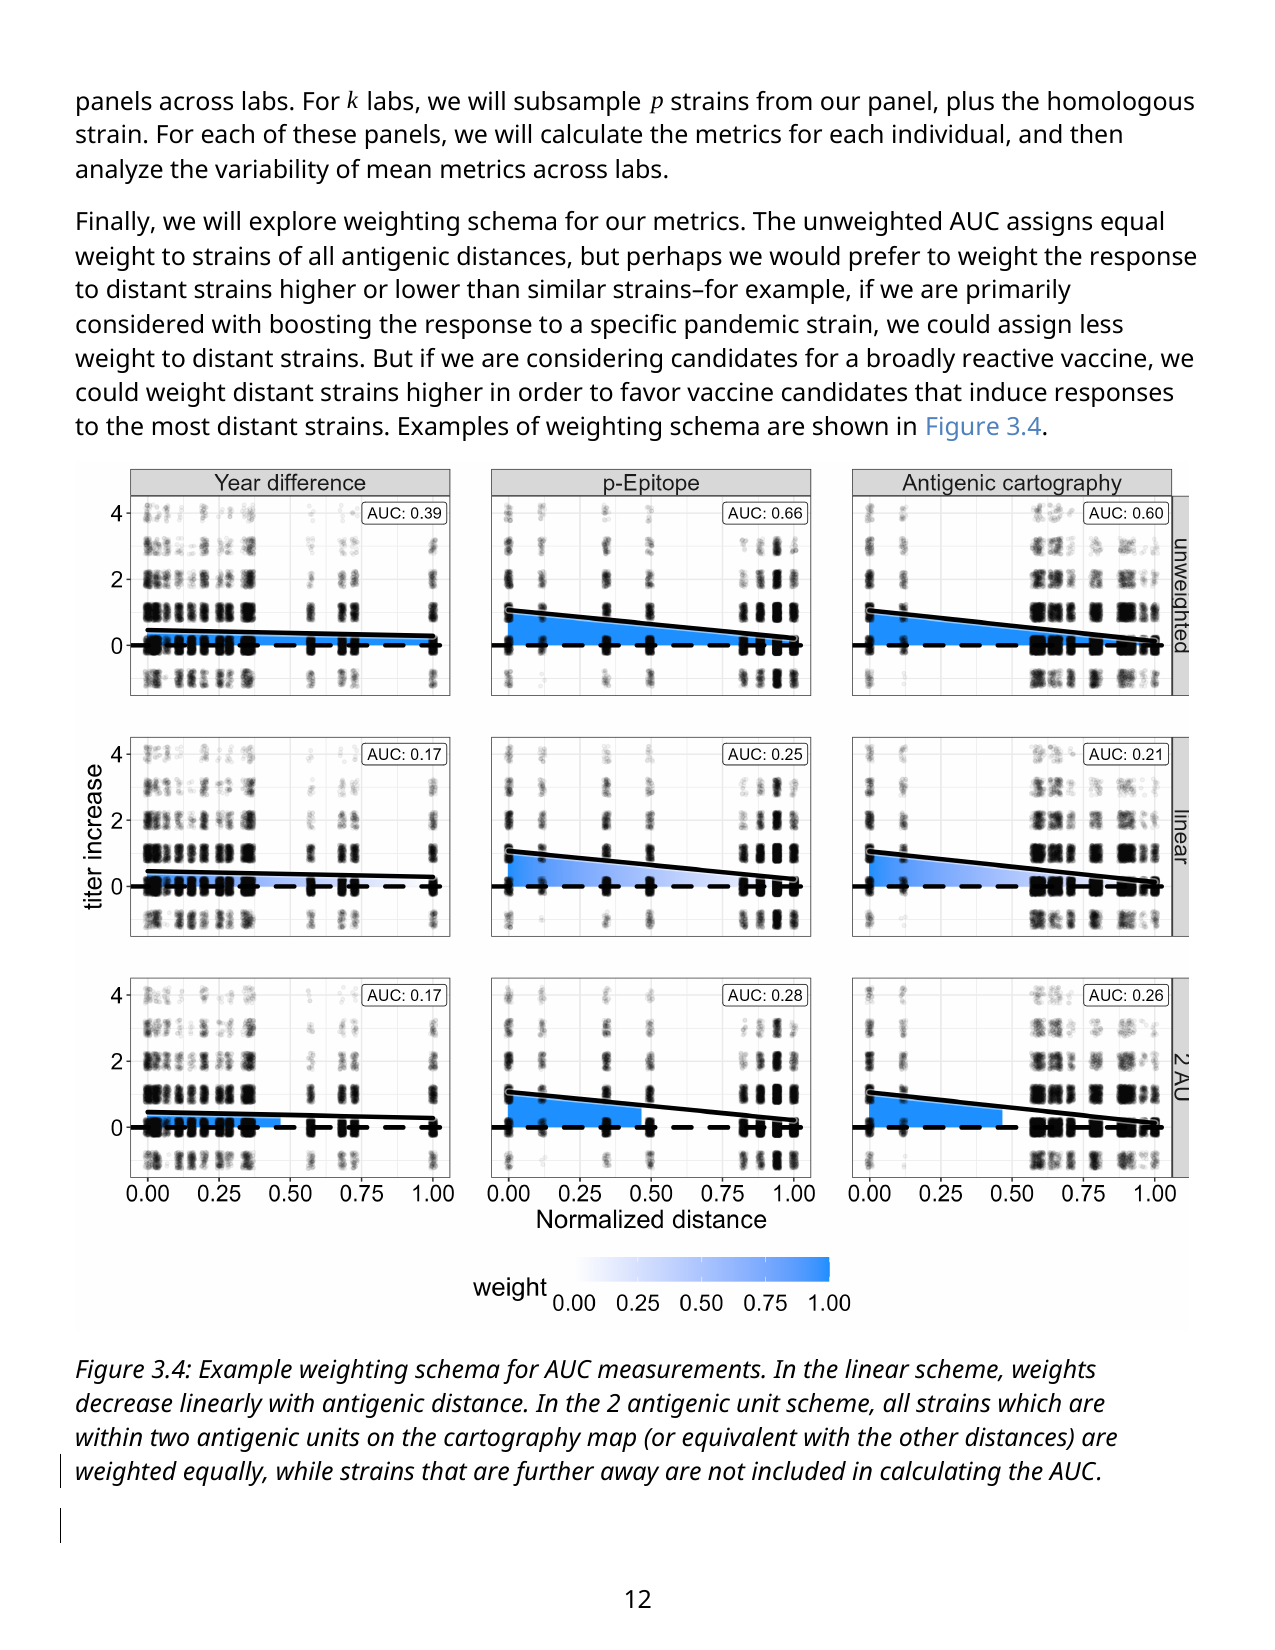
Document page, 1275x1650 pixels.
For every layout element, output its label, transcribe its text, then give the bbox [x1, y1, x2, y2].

picture [75, 461, 1189, 1331]
text Finally, we will explore weighting schema for our metrics. The unweighted AUC assigns equal weight to strains of all antigenic distances, but perhaps we would prefer to weight the response to distant strains higher or lower than similar strains–for example, if we are primarily considered with boosting the response to a specific pandemic strain, we could assign less weight to distant strains. But if we are considering candidates for a broadly reactive vaccine, we could weight distant strains higher in order to favor vaccine candidates that induce responses to the most distant strains. Examples of weighting schema are shown in Figure 3.4. [75, 204, 1200, 442]
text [75, 83, 1200, 185]
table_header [64, 461, 1189, 1555]
